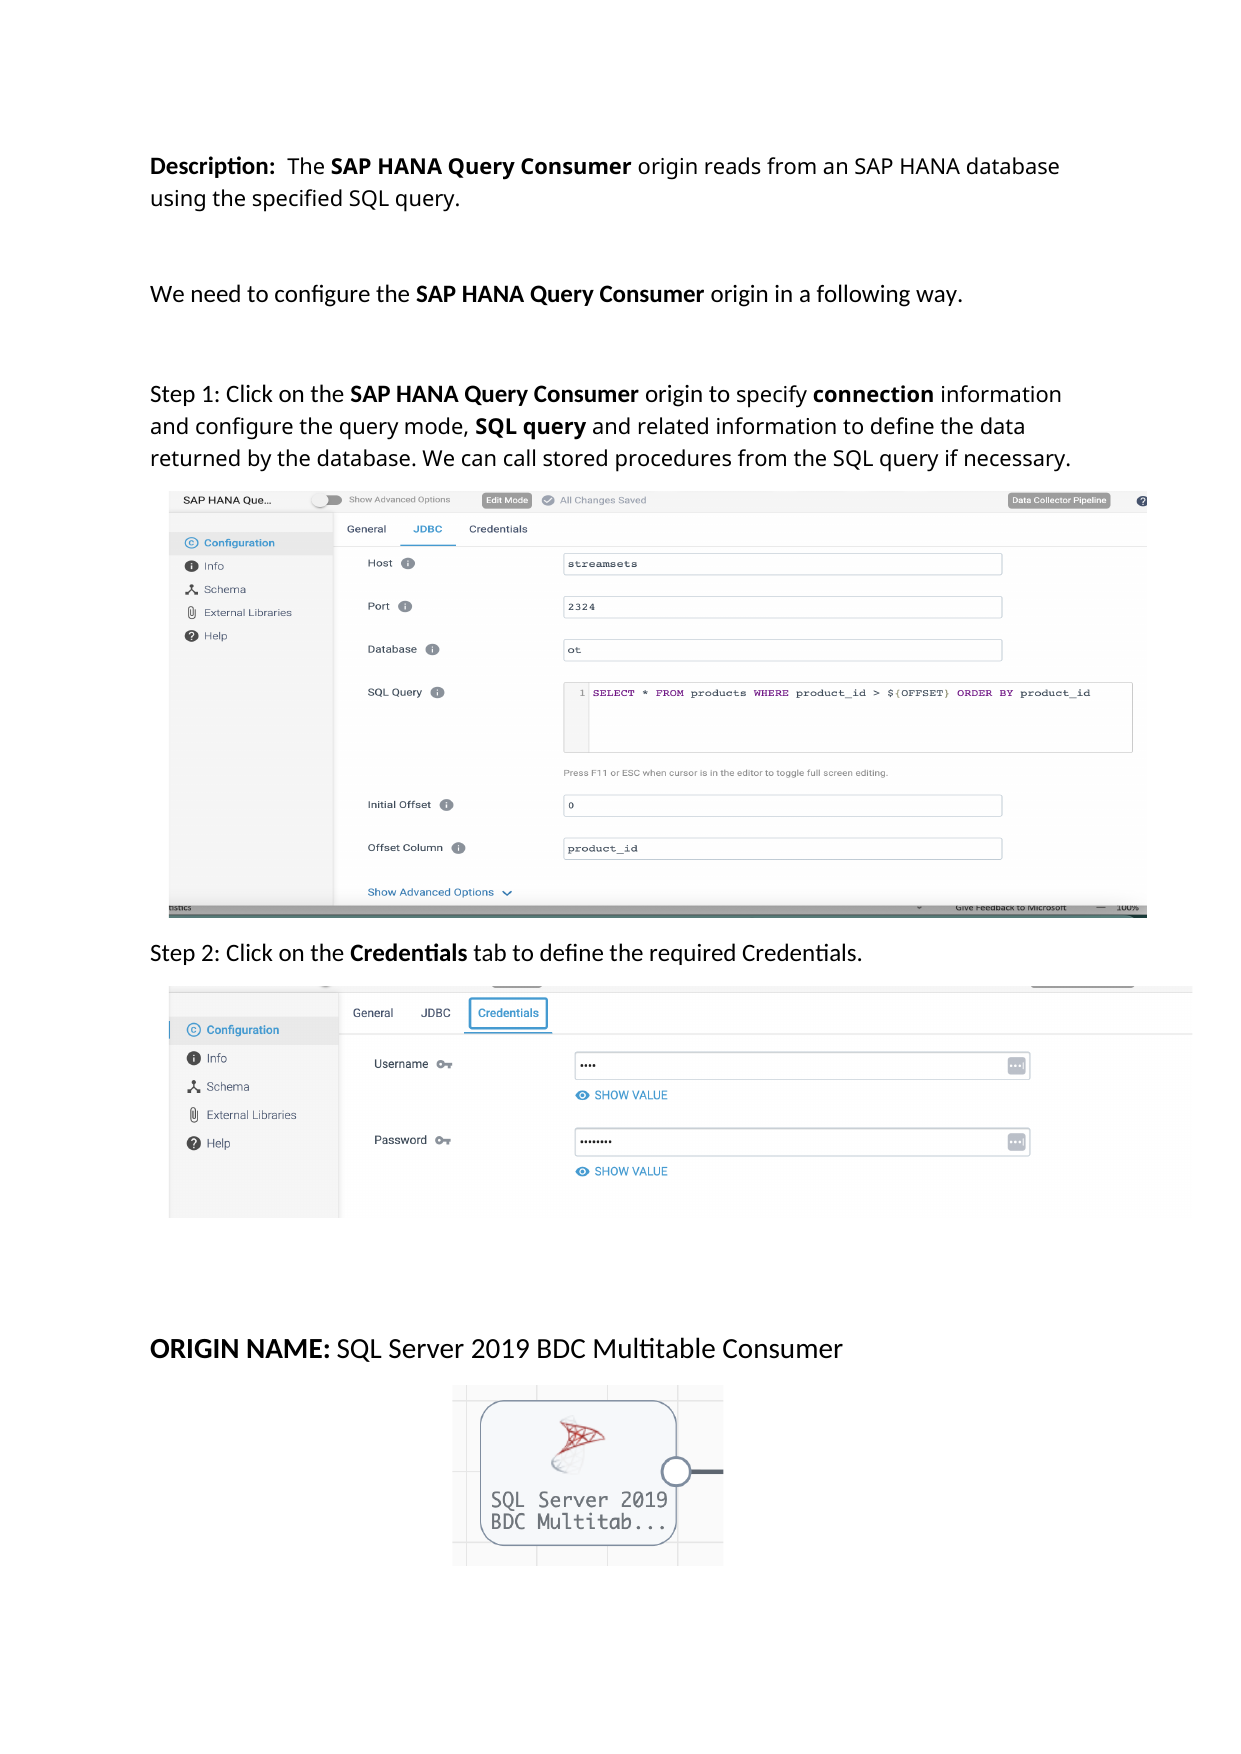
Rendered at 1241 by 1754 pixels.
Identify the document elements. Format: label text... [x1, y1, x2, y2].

text Step 1: Click on the SAP HANA Query Consumer origin to specify connection information and configure the query mode, SQL query and related information to define the data returned by the database. We can call stored procedures from the SQL query if necessary. [150, 378, 1090, 472]
text ORIGIN NAME: SQL Server 2019 BDC Multitable Consumer [150, 1330, 1090, 1366]
text Step 2: Click on the Credentials tab to define the required Credentials. [150, 937, 1090, 967]
text We need to configure the SAP HANA Query Consumer origin in a following way. [150, 278, 1090, 309]
text Description: The SAP HANA Query Consumer origin reads from an SAP HANA database using the specified SQL query. [150, 150, 1090, 213]
